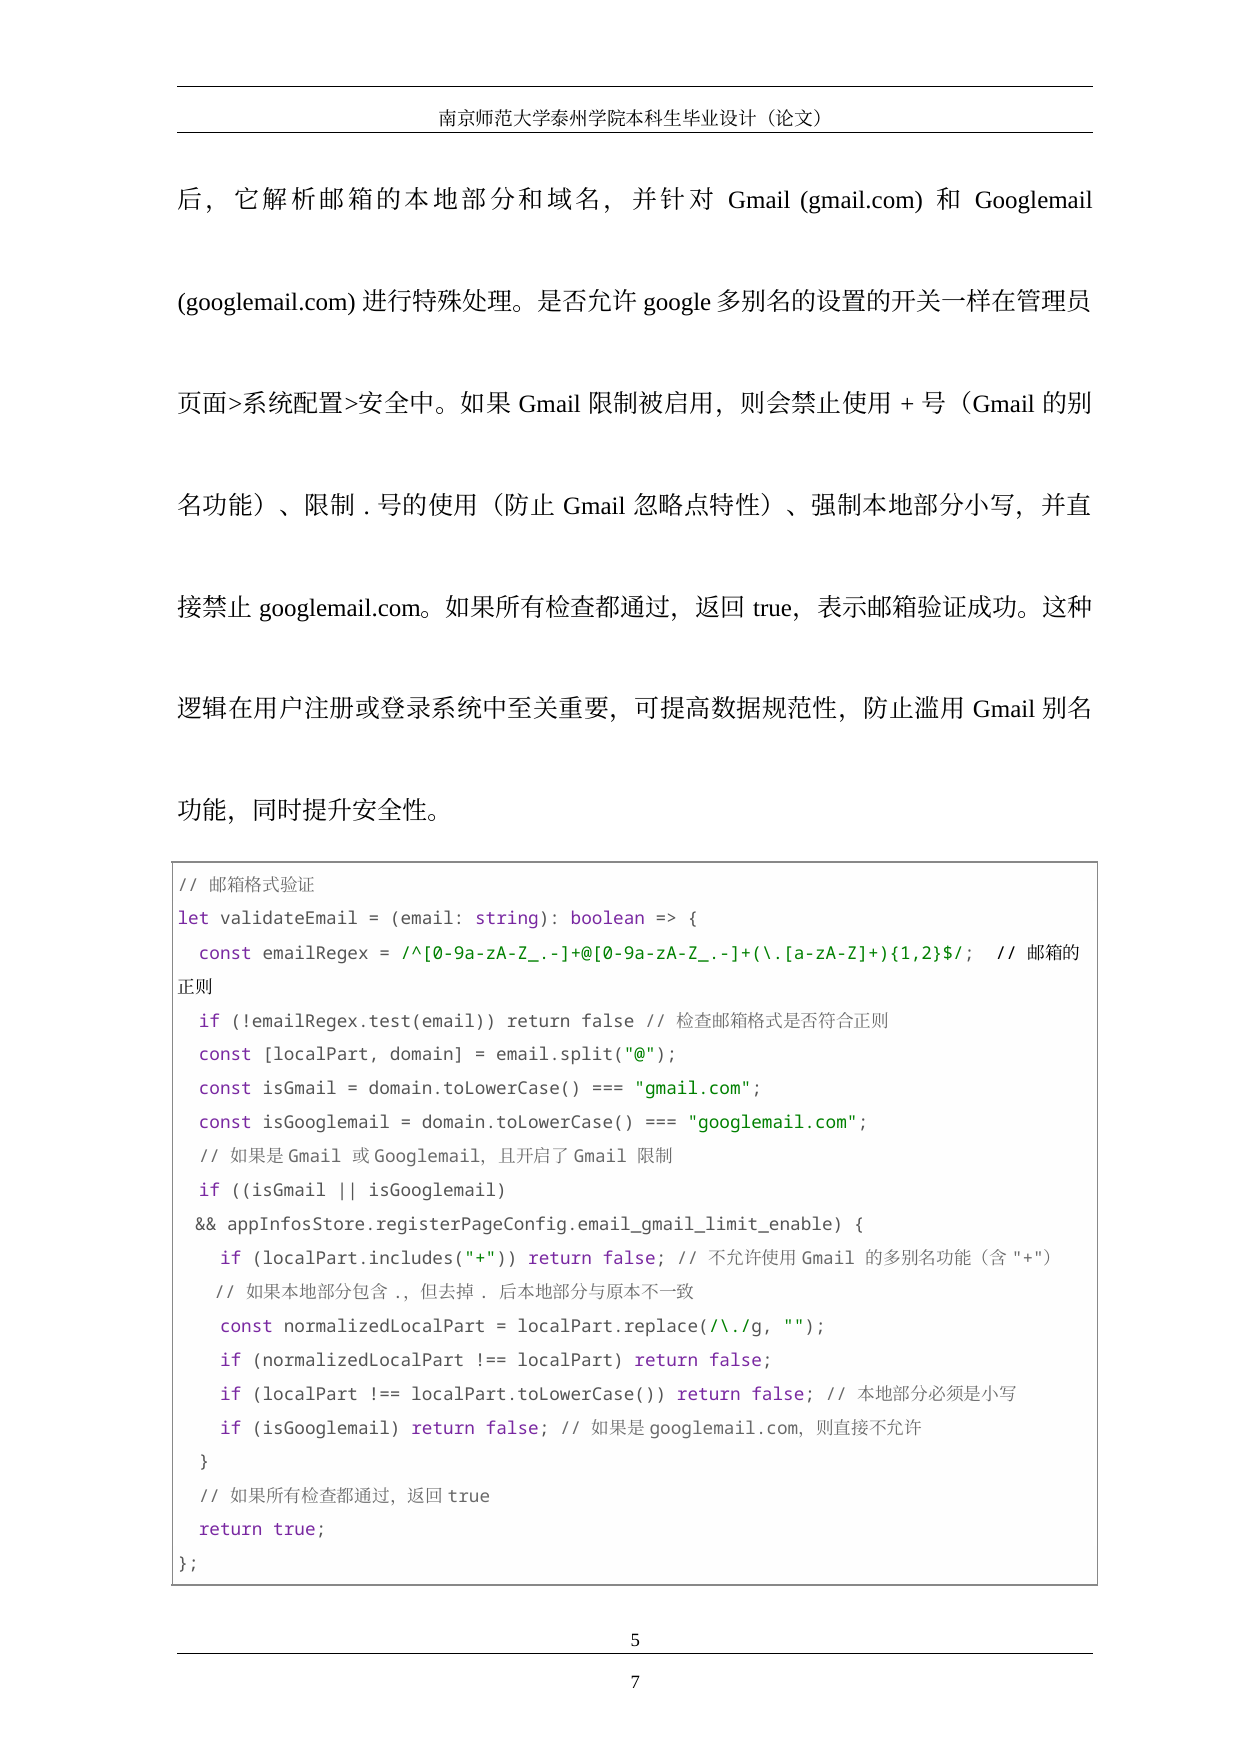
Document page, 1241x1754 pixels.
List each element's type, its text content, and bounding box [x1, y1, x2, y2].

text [177, 164, 1093, 843]
text const [localPart, domain] = email.split("@"); [177, 1036, 1093, 1070]
text const isGooglemail = domain.toLowerCase() === "googlemail.com"; [177, 1104, 1093, 1138]
text } [177, 1444, 1093, 1478]
text if (!emailRegex.test(email)) return false // 检查邮箱格式是否符合正则 [177, 1002, 1093, 1036]
text const emailRegex = /^[0-9a-zA-Z_.-]+@[0-9a-zA-Z_.-]+(\.[a-zA-Z]+){1,2}$/; // 邮箱的正则 [177, 934, 1093, 1002]
text if (normalizedLocalPart !== localPart) return false; [177, 1342, 1093, 1376]
text }; [173, 1540, 1097, 1584]
text && appInfosStore.registerPageConfig.email_gmail_limit_enable) { [177, 1206, 1093, 1240]
text const normalizedLocalPart = localPart.replace(/\./g, ""); [177, 1308, 1093, 1342]
text if (localPart !== localPart.toLowerCase()) return false; // 本地部分必须是小写 [177, 1376, 1093, 1410]
text if (localPart.includes("+")) return false; // 不允许使用 Gmail 的多别名功能（含 "+"） [177, 1240, 1093, 1274]
text if ((isGmail || isGooglemail) [177, 1172, 1093, 1206]
text const isGmail = domain.toLowerCase() === "gmail.com"; [177, 1070, 1093, 1104]
text let validateEmail = (email: string): boolean => { [177, 901, 1093, 934]
text // 如果是 Gmail 或 Googlemail，且开启了 Gmail 限制 [177, 1138, 1093, 1172]
text // 如果所有检查都通过，返回 true [177, 1478, 1093, 1512]
text return true; [177, 1512, 1093, 1540]
text if (isGooglemail) return false; // 如果是 googlemail.com，则直接不允许 [177, 1410, 1093, 1444]
text // 如果本地部分包含 .，但去掉 . 后本地部分与原本不一致 [177, 1274, 1093, 1308]
text // 邮箱格式验证 [173, 863, 1097, 901]
